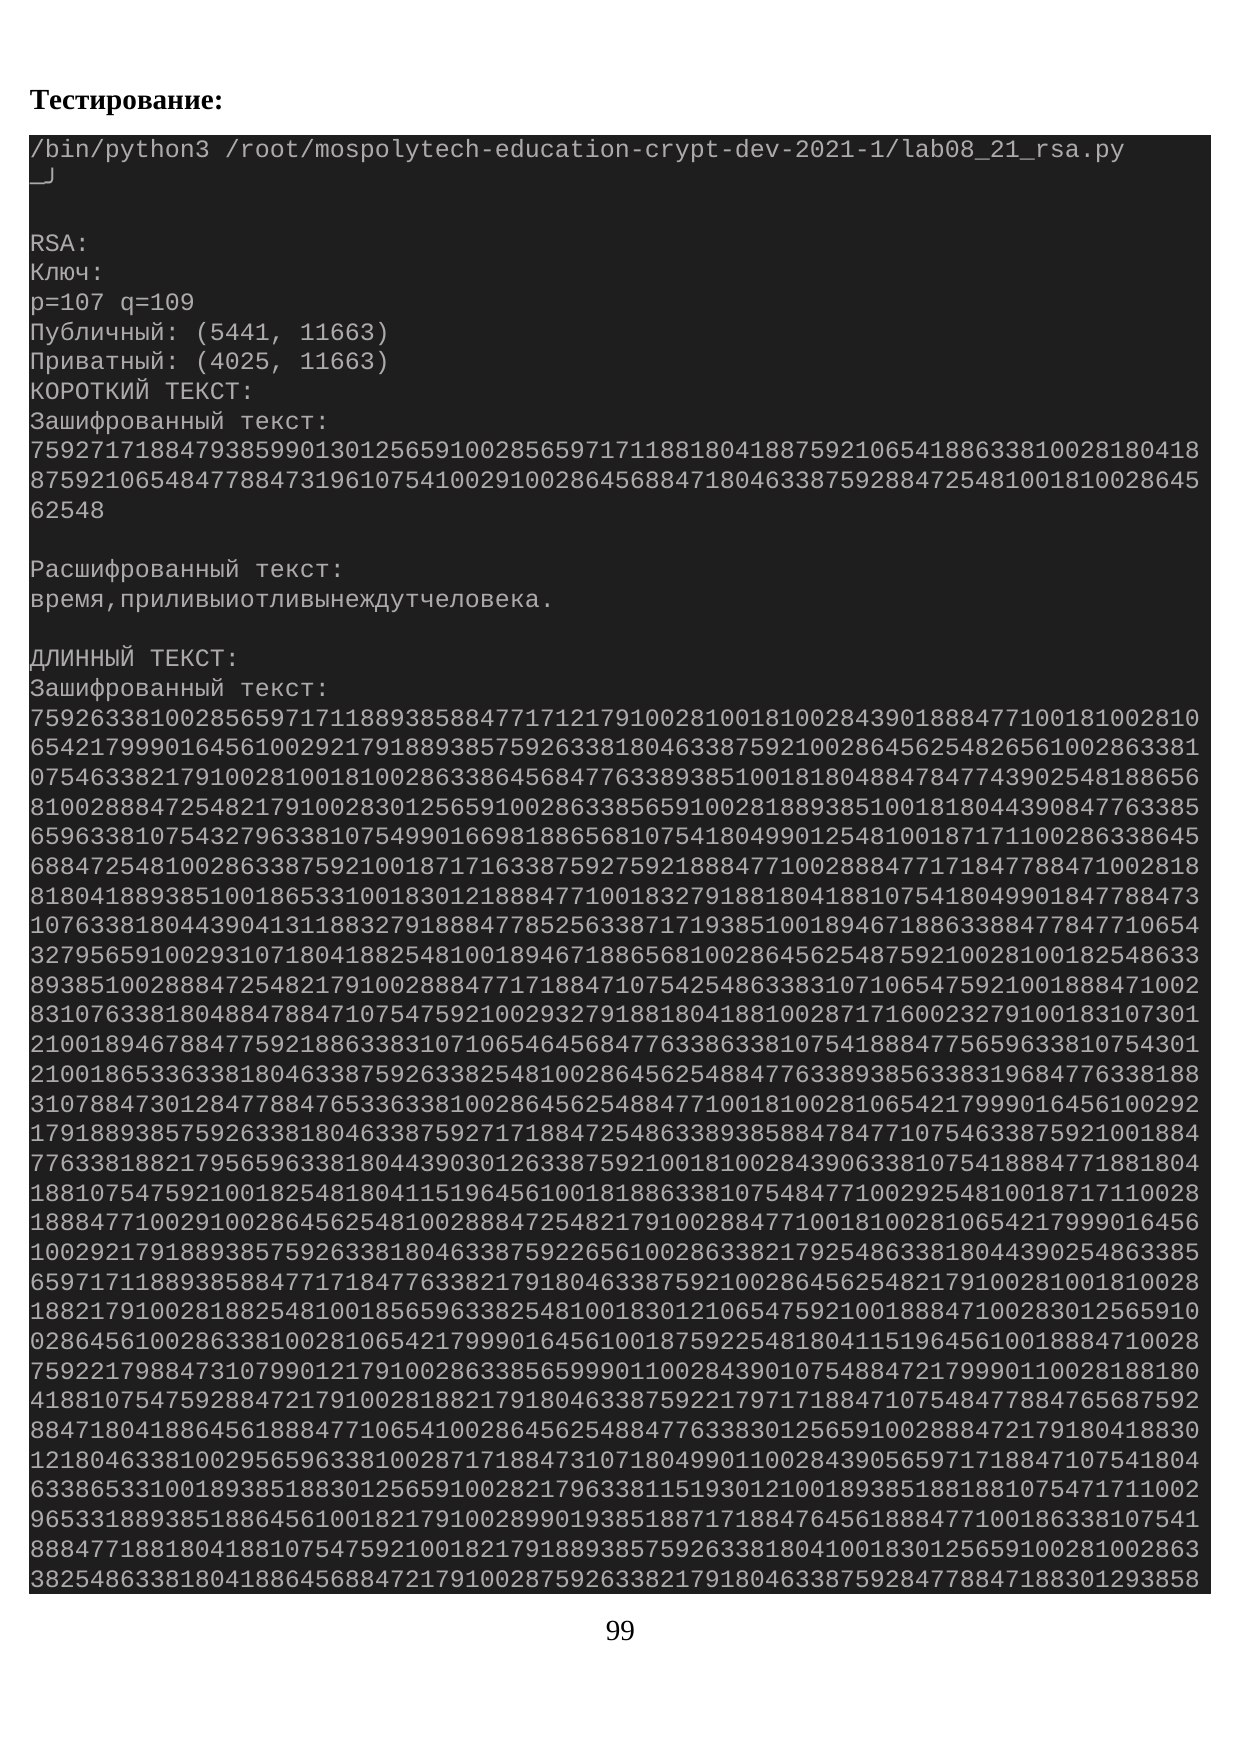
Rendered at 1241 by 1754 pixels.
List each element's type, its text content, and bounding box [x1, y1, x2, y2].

text 75927171884793859901301256591002856597171188180418875921065418863381002818041887592106548477884731961075410029100286456884718046338759288472548100181002864562548 [29, 437, 1211, 526]
text ДЛИННЫЙ ТЕКСТ: [29, 644, 1211, 674]
text Тестирование: [29, 82, 1211, 116]
text время,приливыиотливынеждутчеловека. [29, 585, 1211, 615]
text Приватный: (4025, 11663) [29, 348, 1211, 377]
text Расшифрованный текст: [29, 555, 1211, 585]
text Зашифрованный текст: [29, 674, 1211, 704]
text Публичный: (5441, 11663) [29, 318, 1211, 348]
text Ключ: [29, 258, 1211, 288]
text p=107 q=109 [29, 288, 1211, 318]
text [29, 704, 1211, 1594]
text Зашифрованный текст: [29, 407, 1211, 437]
text КОРОТКИЙ ТЕКСТ: [29, 377, 1211, 407]
text RSA: [29, 229, 1211, 258]
text /bin/python3 /root/mospolytech-education-crypt-dev-2021-1/lab08_21_rsa.py ─╯ [29, 135, 1211, 199]
